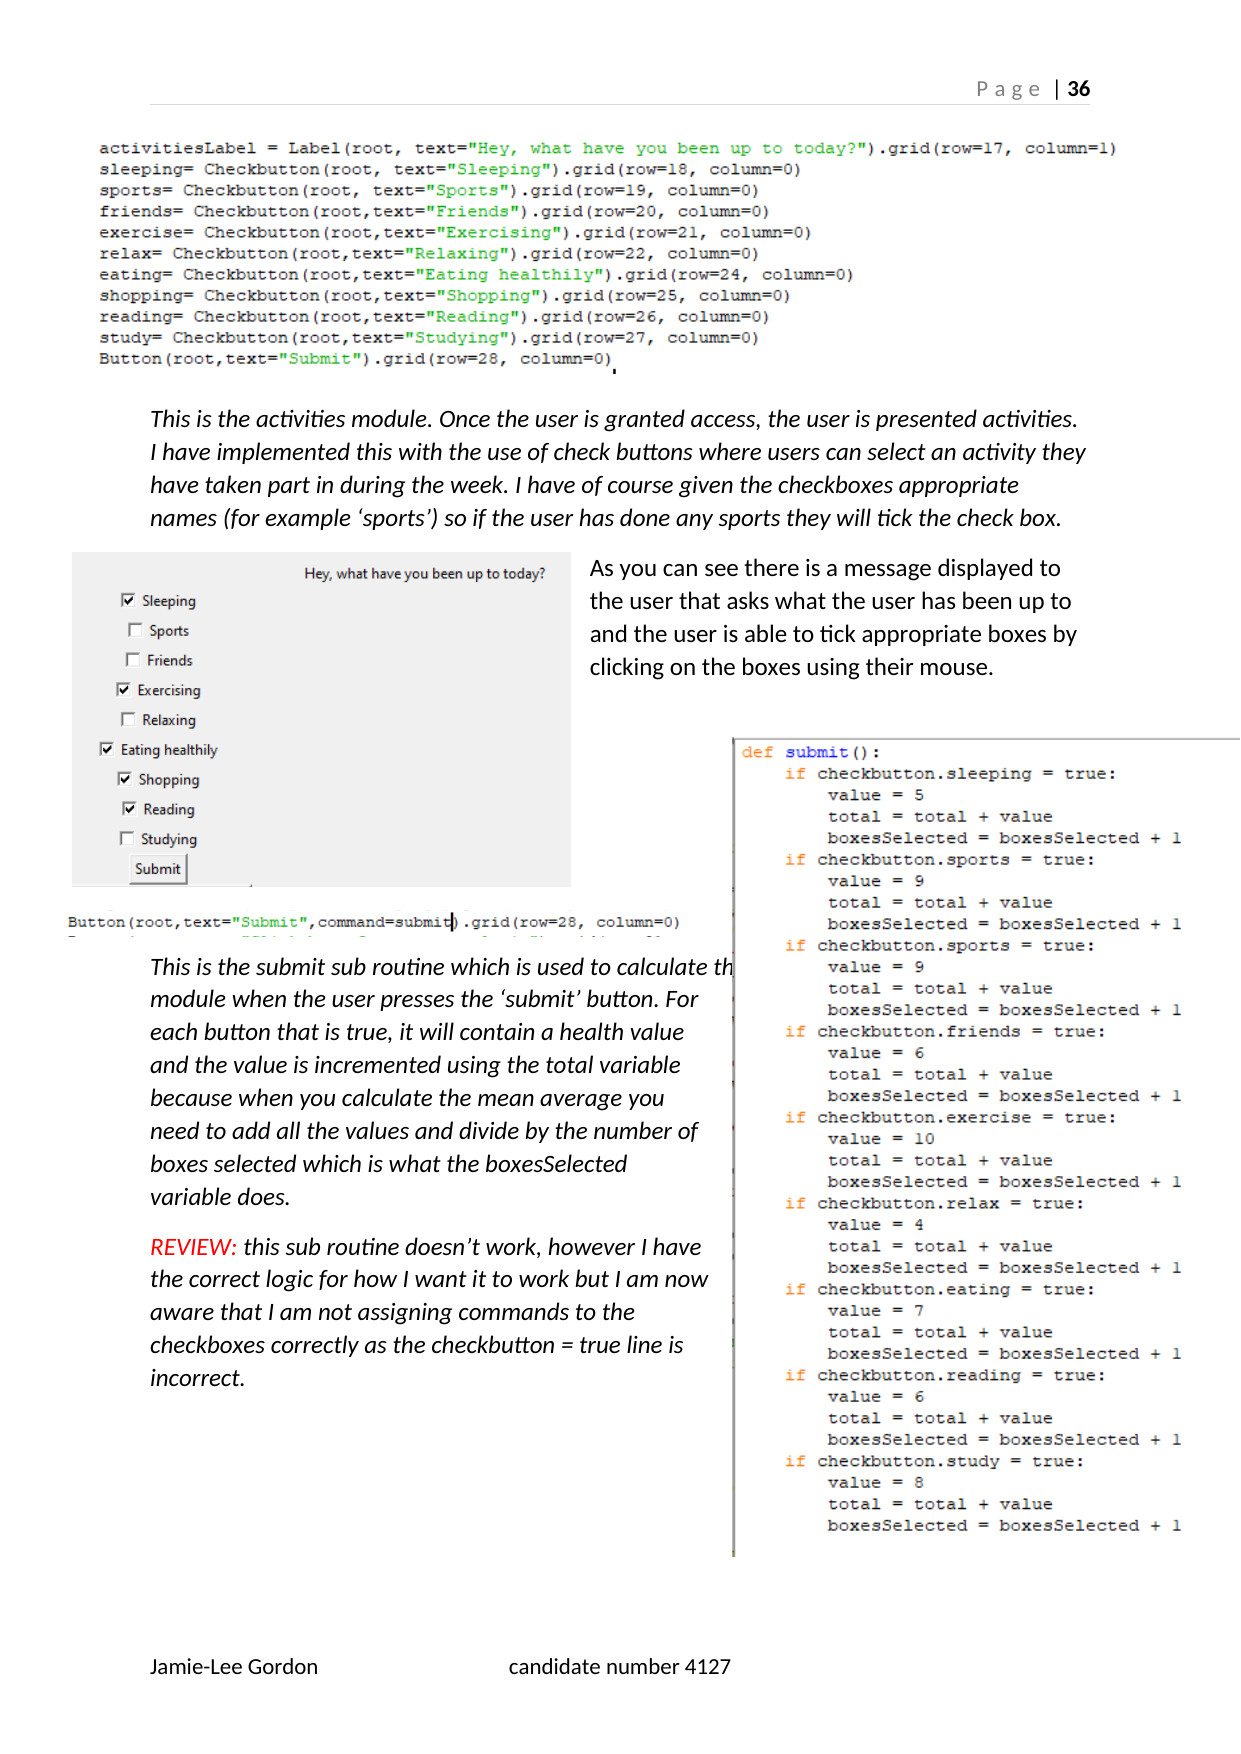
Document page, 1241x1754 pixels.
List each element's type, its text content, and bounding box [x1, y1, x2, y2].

picture [732, 737, 1240, 1557]
text As you can see there is a message displayed to the user that asks what the user has been up to and the user is able to tick appropriate boxes by clicking on the boxes using their mouse. [571, 552, 1090, 681]
picture [65, 129, 1148, 374]
text This is the activities module. Once the user is granted access, the user is presented activities. I have implemented this with the use of check buttons where users can select an activity they have taken part in during the week. I have of course given the checkboxes appropriate names (for example ‘sports’) so if the user has done any sports they will tick the check box. [150, 404, 1090, 533]
text This is the submit sub routine which is used to calculate the average score for the activities module when the user presses the ‘submit’ button. For each button that is true, it will contain a health value and the value is incremented using the total variable because when you calculate the mean average you need to add all the values and divide by the number of boxes selected which is what the boxesSelected variable does. [150, 899, 732, 1212]
picture [65, 910, 686, 937]
picture [71, 552, 571, 887]
text REVIEW: this sub routine doesn’t work, however I have the correct logic for how I want it to work but I am now aware that I am not assigning commands to the checkboxes correctly as the checkbutton = true line is incorrect. [150, 1231, 732, 1393]
